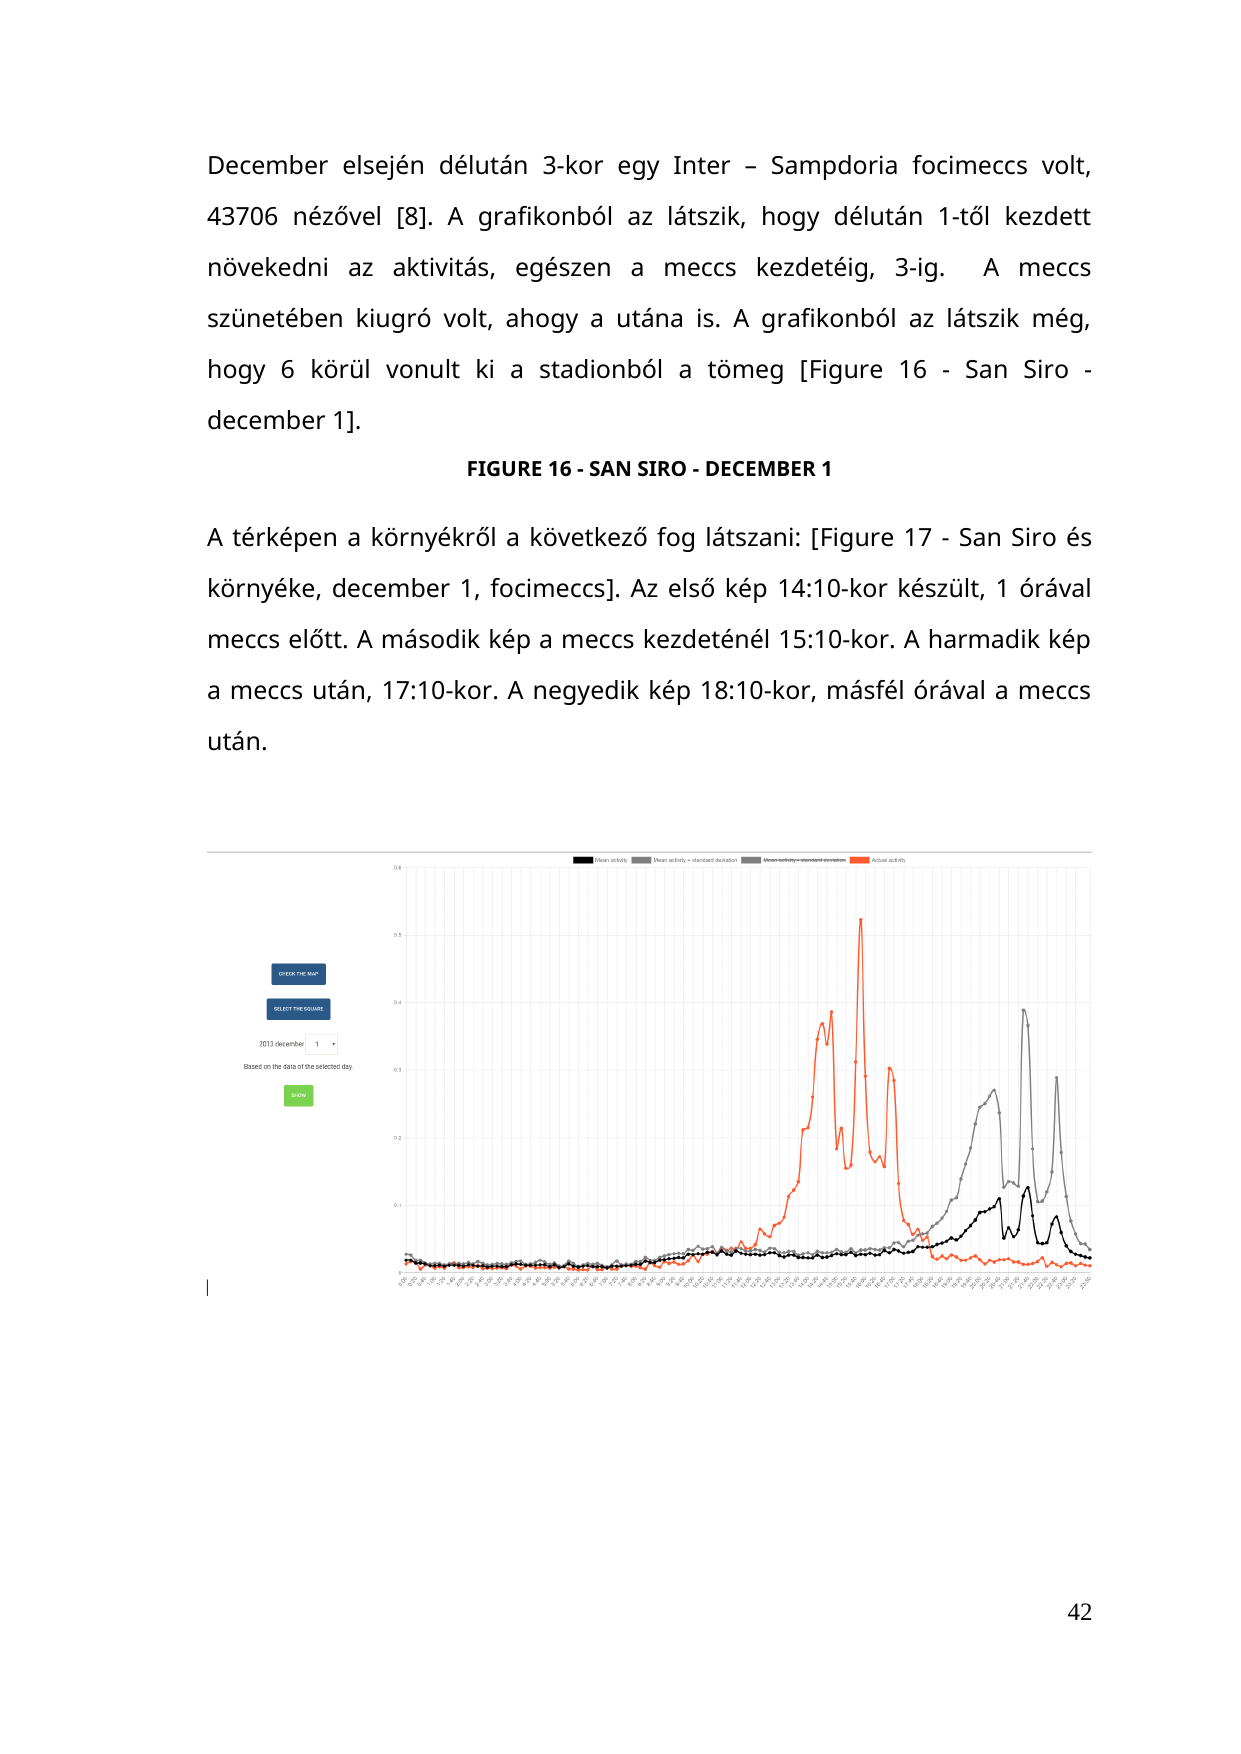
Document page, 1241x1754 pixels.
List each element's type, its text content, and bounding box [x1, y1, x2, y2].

text A térképen a környékről a következő fog látszani: [Figure 17 - San Siro és környéke, december 1, focimeccs]. Az első kép 14:10-kor készült, 1 órával meccs előtt. A második kép a meccs kezdeténél 15:10-kor. A harmadik kép a meccs után, 17:10-kor. A negyedik kép 18:10-kor, másfél órával a meccs után. [207, 520, 1092, 758]
picture [206, 851, 1093, 1296]
text December elsején délután 3-kor egy Inter – Sampdoria focimeccs volt, 43706 nézővel [8]. A grafikonból az látszik, hogy délután 1-től kezdett növekedni az aktivitás, egészen a meccs kezdetéig, 3-ig. A meccs szünetében kiugró volt, ahogy a utána is. A grafikonból az látszik még, hogy 6 körül vonult ki a stadionból a tömeg [Figure 16 - San Siro - december 1]. [207, 148, 1092, 437]
